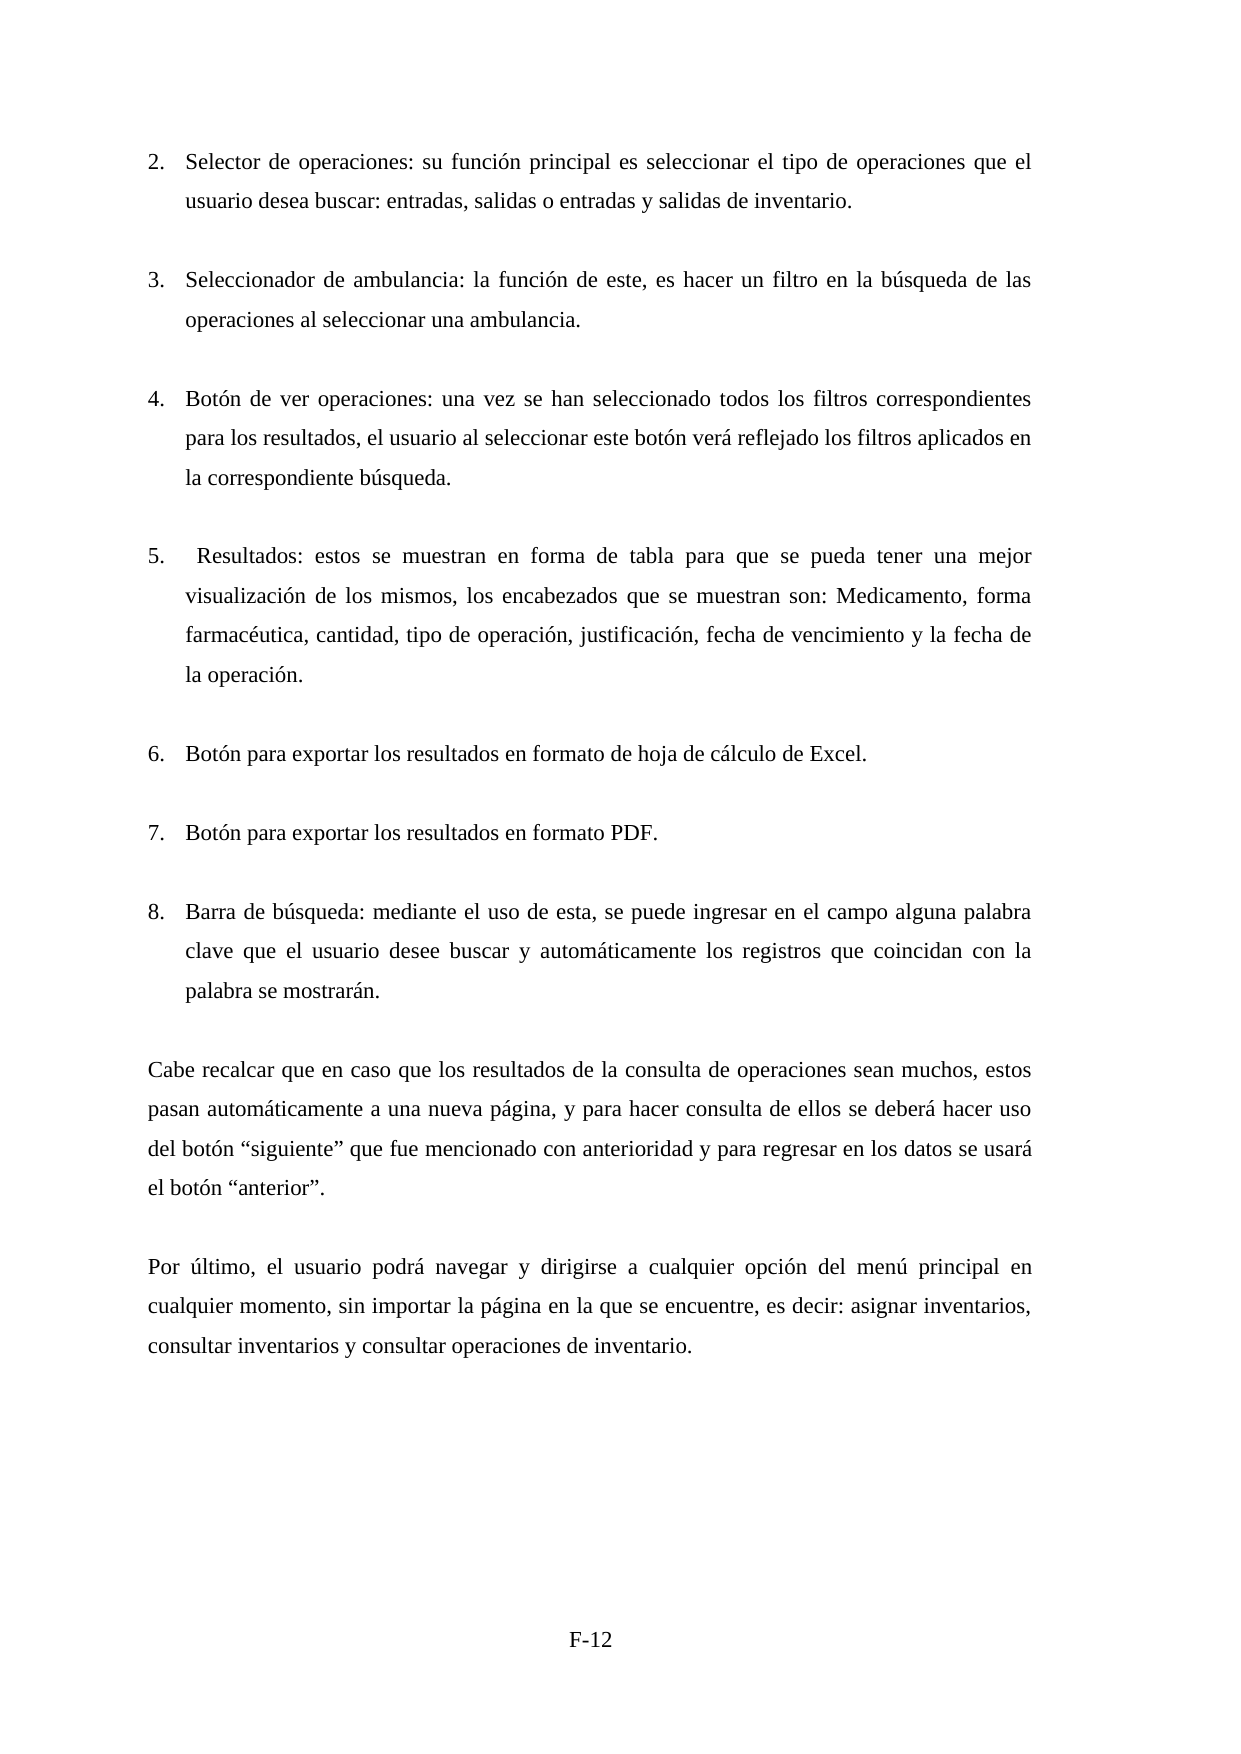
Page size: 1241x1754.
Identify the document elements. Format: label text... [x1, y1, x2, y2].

list Selector de operaciones: su función principal es seleccionar el tipo de operaciones que el usuario desea buscar: entradas, salidas o entradas y salidas de inventario. [148, 148, 1033, 213]
text Cabe recalcar que en caso que los resultados de la consulta de operaciones sean muchos, estos pasan automáticamente a una nueva página, y para hacer consulta de ellos se deberá hacer uso del botón “siguiente” que fue mencionado con anterioridad y para regresar en los datos se usará el botón “anterior”. [148, 1056, 1033, 1201]
text Por último, el usuario podrá navegar y dirigirse a cualquier opción del menú principal en cualquier momento, sin importar la página en la que se encuentre, es decir: asignar inventarios, consultar inventarios y consultar operaciones de inventario. [148, 1253, 1033, 1358]
list Seleccionador de ambulancia: la función de este, es hacer un filtro en la búsqueda de las operaciones al seleccionar una ambulancia. [148, 266, 1033, 332]
list Barra de búsqueda: mediante el uso de esta, se puede ingresar en el campo alguna palabra clave que el usuario desee buscar y automáticamente los registros que coincidan con la palabra se mostrarán. [148, 898, 1033, 1003]
list Botón para exportar los resultados en formato PDF. [148, 819, 1033, 845]
list Resultados: estos se muestran en forma de tabla para que se pueda tener una mejor visualización de los mismos, los encabezados que se muestran son: Medicamento, forma farmacéutica, cantidad, tipo de operación, justificación, fecha de vencimiento y la fecha de la operación. [148, 542, 1033, 687]
list Botón de ver operaciones: una vez se han seleccionado todos los filtros correspondientes para los resultados, el usuario al seleccionar este botón verá reflejado los filtros aplicados en la correspondiente búsqueda. [148, 384, 1033, 490]
list Botón para exportar los resultados en formato de hoja de cálculo de Excel. [148, 740, 1033, 766]
